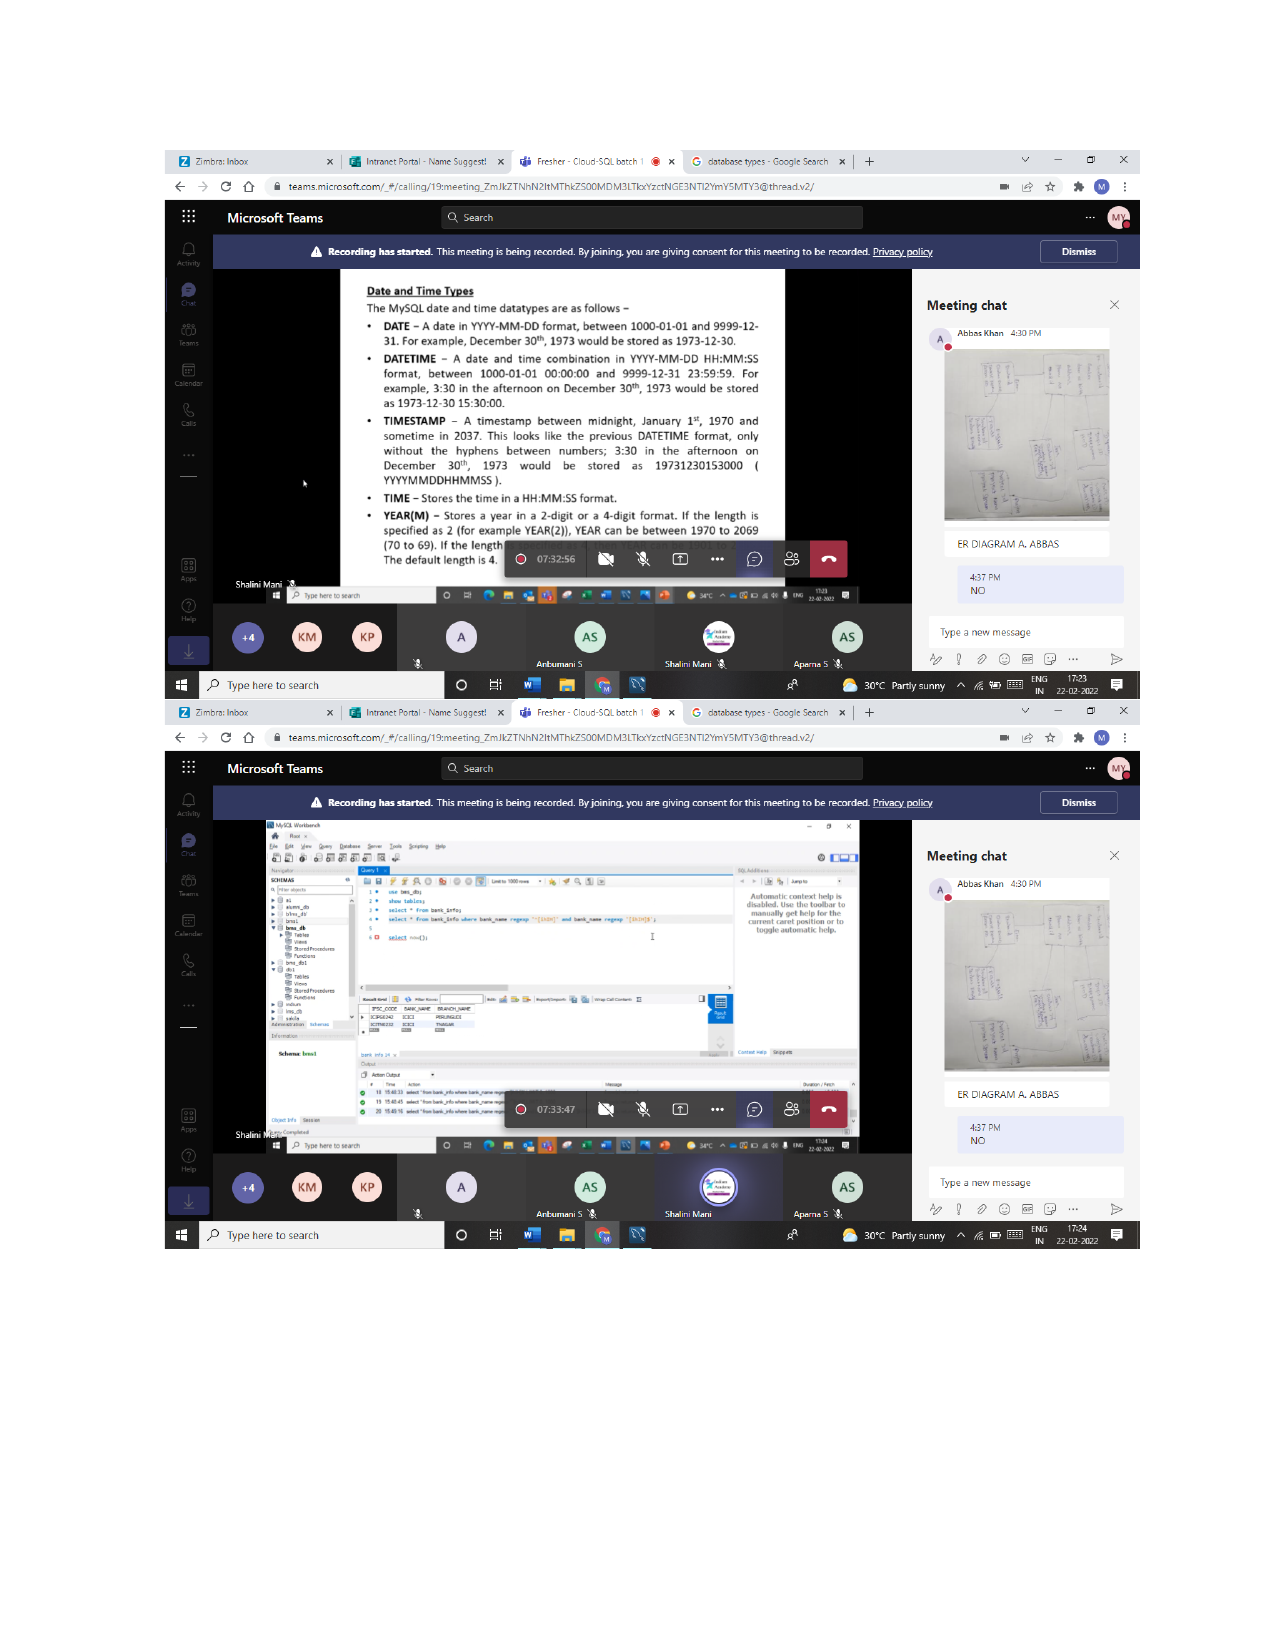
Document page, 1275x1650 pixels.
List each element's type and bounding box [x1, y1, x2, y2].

picture [164, 700, 1140, 1249]
picture [164, 150, 1140, 699]
